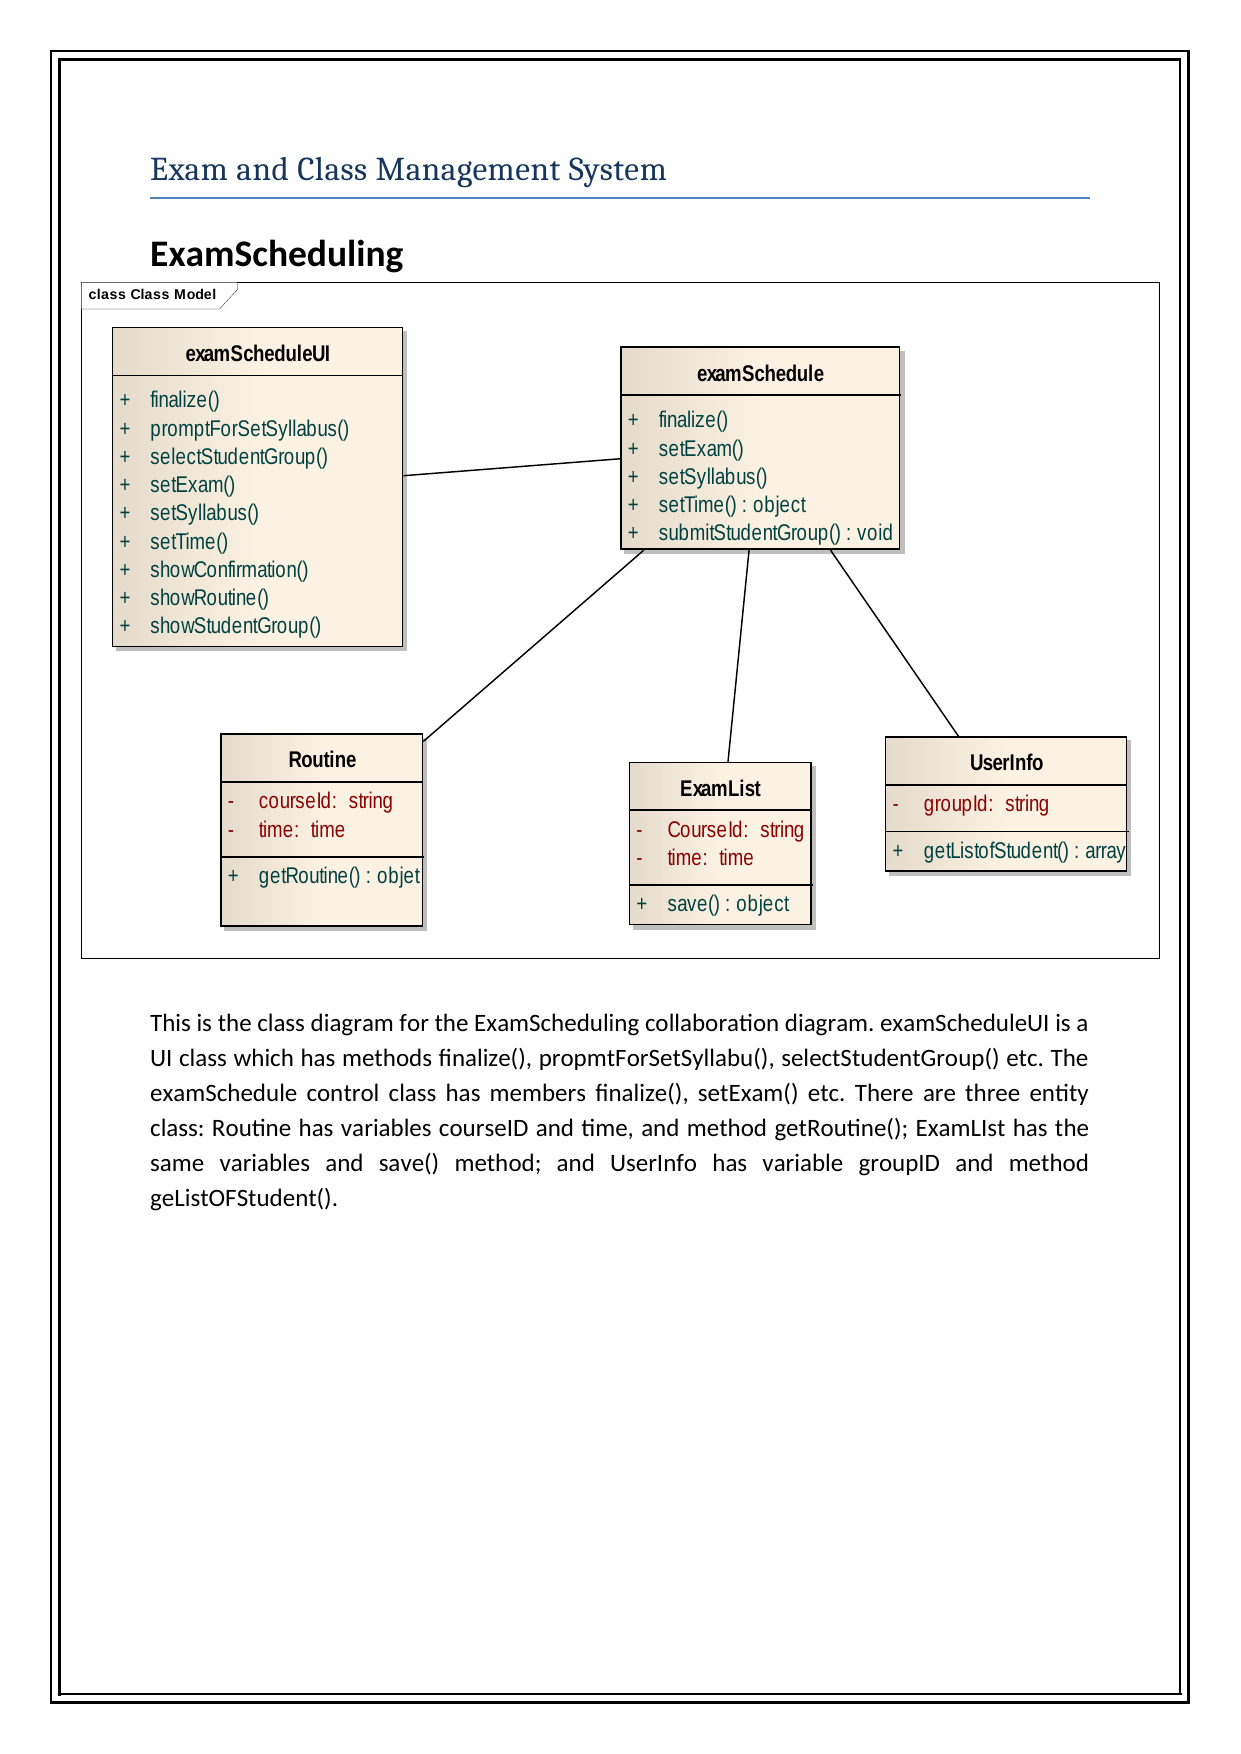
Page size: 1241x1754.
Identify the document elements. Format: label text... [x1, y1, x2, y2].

text ExamScheduling [150, 230, 1090, 276]
text This is the class diagram for the ExamScheduling collaboration diagram. examScheduleUI is a UI class which has methods finalize(), propmtForSetSyllabu(), selectStudentGroup() etc. The examSchedule control class has members finalize(), setExam() etc. There are three entity class: Routine has variables courseID and time, and method getRoutine(); ExamLIst has the same variables and save() method; and UserInfo has variable groupID and method geListOFStudent(). [150, 959, 1090, 1212]
title Exam and Class Management System [150, 150, 1090, 197]
text This is the class diagram for the ExamScheduling collaboration diagram. examScheduleUI is a UI class which has methods finalize(), propmtForSetSyllabu(), selectStudentGroup() etc. The examSchedule control class has members finalize(), setExam() etc. There are three entity class: Routine has variables courseID and time, and method getRoutine(); ExamLIst has the same variables and save() method; and UserInfo has variable groupID and method geListOFStudent(). [150, 303, 1090, 736]
text This is the class diagram for the ExamScheduling collaboration diagram. examScheduleUI is a UI class which has methods finalize(), propmtForSetSyllabu(), selectStudentGroup() etc. The examSchedule control class has members finalize(), setExam() etc. There are three entity class: Routine has variables courseID and time, and method getRoutine(); ExamLIst has the same variables and save() method; and UserInfo has variable groupID and method geListOFStudent(). [150, 460, 1090, 958]
